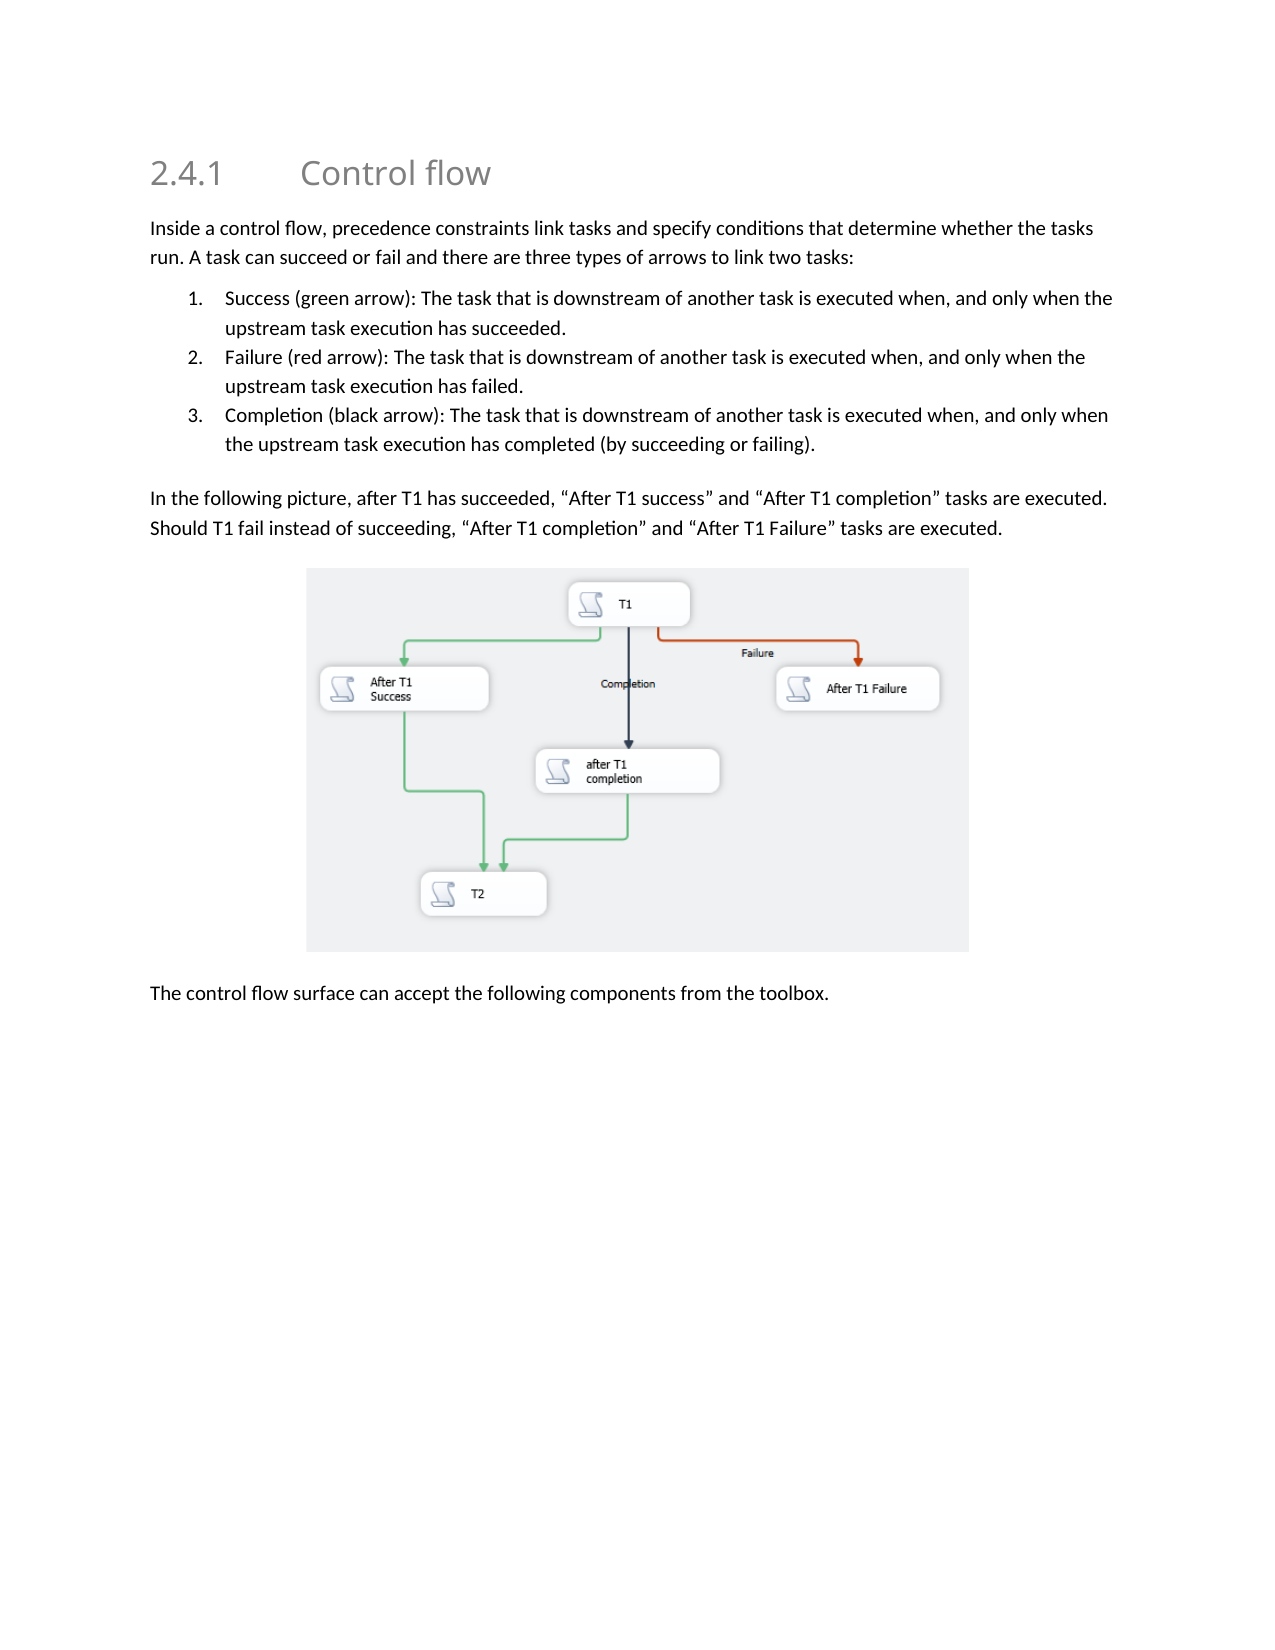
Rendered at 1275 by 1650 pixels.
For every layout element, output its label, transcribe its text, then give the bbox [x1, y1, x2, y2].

list Failure (red arrow): The task that is downstream of another task is executed when, and only when the upstream task execution has failed. [187, 344, 1125, 398]
text In the following picture, after T1 has succeeded, “After T1 success” and “After T1 completion” tasks are executed. Should T1 fail instead of succeeding, “After T1 completion” and “After T1 Failure” tasks are executed. [150, 486, 1125, 540]
subtitle Control flow [150, 150, 1125, 195]
list Success (green arrow): The task that is downstream of another task is executed when, and only when the upstream task execution has succeeded. [187, 286, 1125, 340]
text Inside a control flow, precedence constraints link tasks and specify conditions that determine whether the tasks run. A task can succeed or fail and there are three types of arrows to link two tasks: [150, 215, 1125, 269]
text The control flow surface can accept the following components from the toolbox. [150, 980, 1125, 1006]
list Completion (black arrow): The task that is downstream of another task is executed when, and only when the upstream task execution has completed (by succeeding or failing). [187, 402, 1125, 457]
picture [306, 568, 969, 952]
